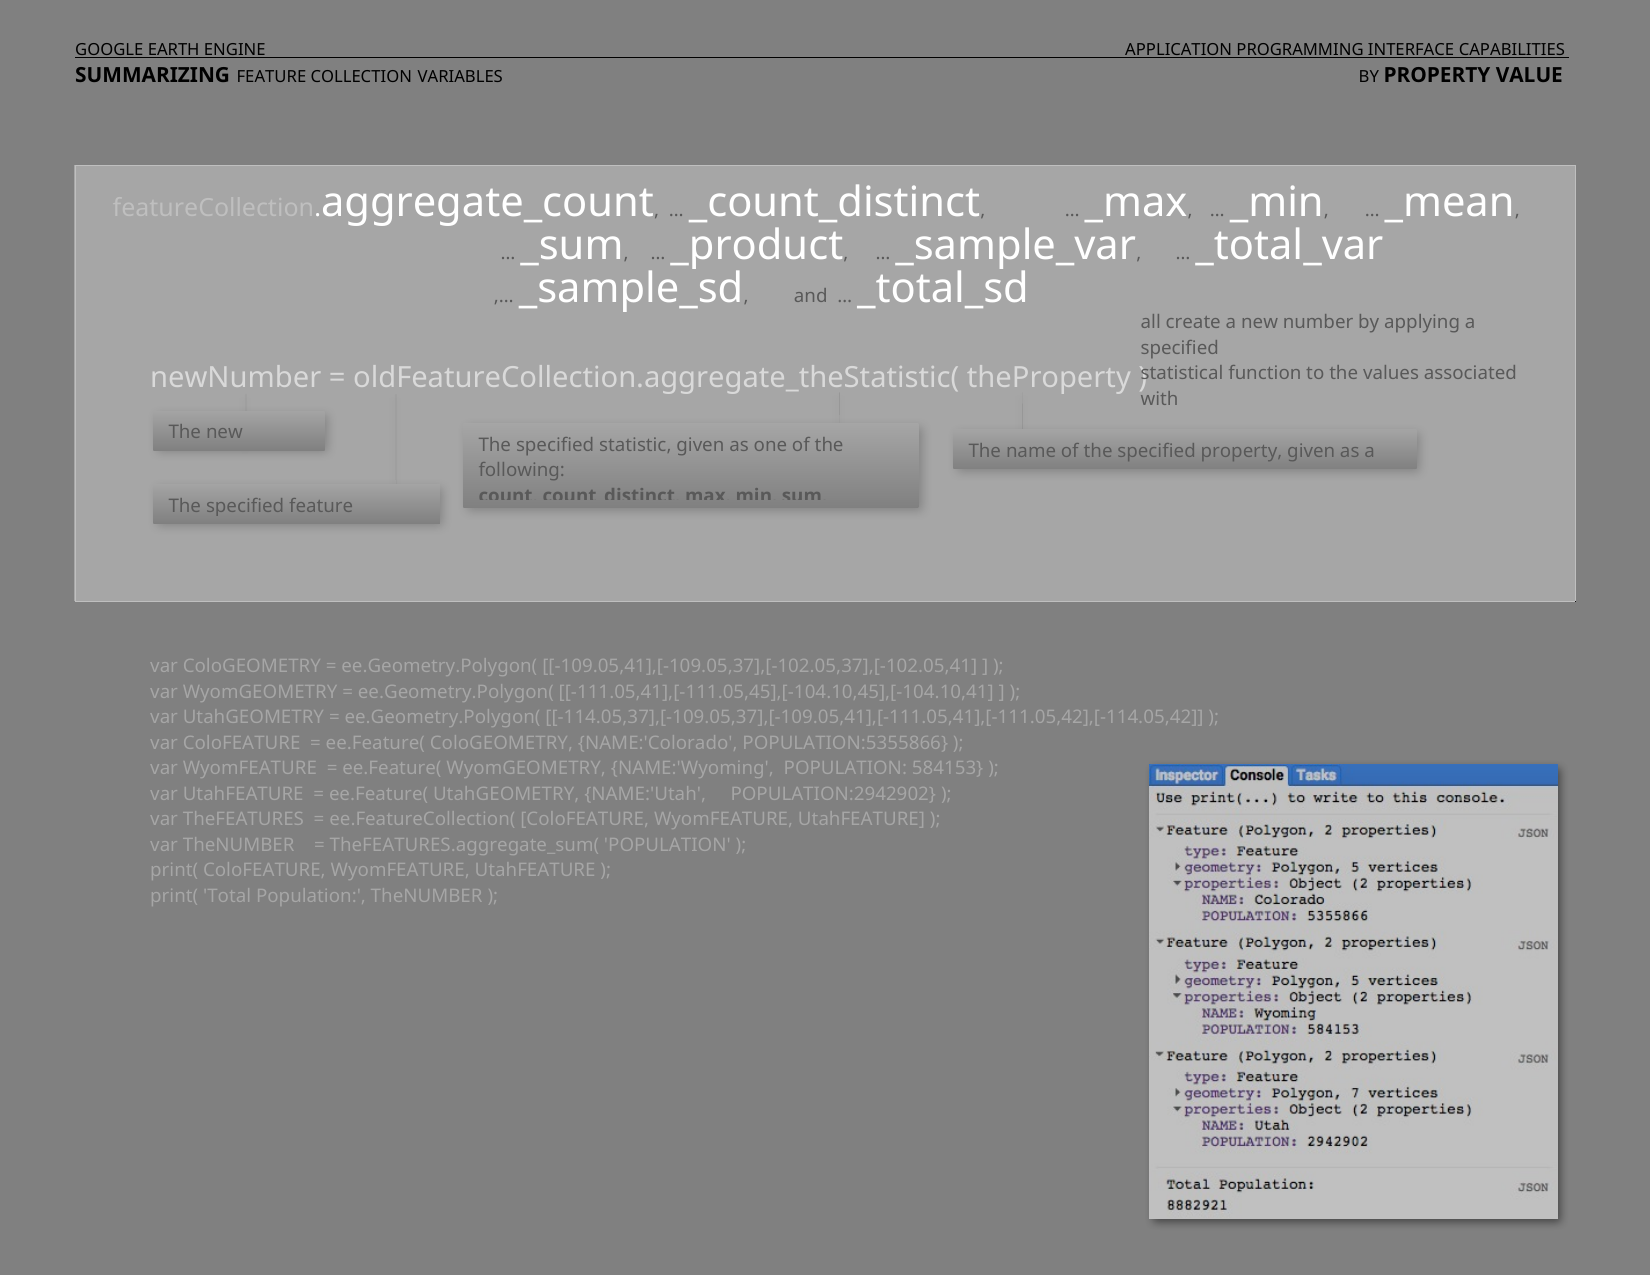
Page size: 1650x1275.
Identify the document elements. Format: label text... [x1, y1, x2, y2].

text newNumber = oldFeatureCollection.aggregate_theStatistic( theProperty ) [76, 349, 1575, 389]
text featureCollection.aggregate_count, … _count_distinct, … _max, … _min, … _mean, [76, 166, 1575, 222]
text var TheFEATURES = ee.FeatureCollection( [ColoFEATURE, WyomFEATURE, UtahFEATURE] ); [150, 806, 1650, 831]
text SUMMARIZING FEATURE COLLECTION VARIABLES BY PROPERTY VALUE [75, 60, 1575, 89]
text var ColoGEOMETRY = ee.Geometry.Polygon( [[-109.05,41],[-109.05,37],[-102.05,37],[-102.05,41] ] ); [150, 653, 1650, 678]
picture [1149, 908, 1558, 1219]
text print( 'Total Population:', TheNUMBER ); [150, 882, 1650, 908]
text print( ColoFEATURE, WyomFEATURE, UtahFEATURE ); [150, 857, 1650, 882]
text var WyomGEOMETRY = ee.Geometry.Polygon( [[-111.05,41],[-111.05,45],[-104.10,45],[-104.10,41] ] ); [150, 678, 1650, 704]
text GOOGLE EARTH ENGINE APPLICATION PROGRAMMING INTERFACE CAPABILITIES [75, 37, 1575, 60]
text var ColoFEATURE = ee.Feature( ColoGEOMETRY, {NAME:'Colorado', POPULATION:5355866} ); [150, 729, 1650, 755]
text var WyomFEATURE = ee.Feature( WyomGEOMETRY, {NAME:'Wyoming', POPULATION: 584153} ); [150, 755, 1650, 780]
text var TheNUMBER = TheFEATURES.aggregate_sum( 'POPULATION' ); [150, 831, 1650, 857]
text var UtahGEOMETRY = ee.Geometry.Polygon( [[-114.05,37],[-109.05,37],[-109.05,41],[-111.05,41],[-111.05,42],[-114.05,42]] ); [150, 704, 1650, 729]
text var UtahFEATURE = ee.Feature( UtahGEOMETRY, {NAME:'Utah', POPULATION:2942902} ); [150, 780, 1650, 806]
